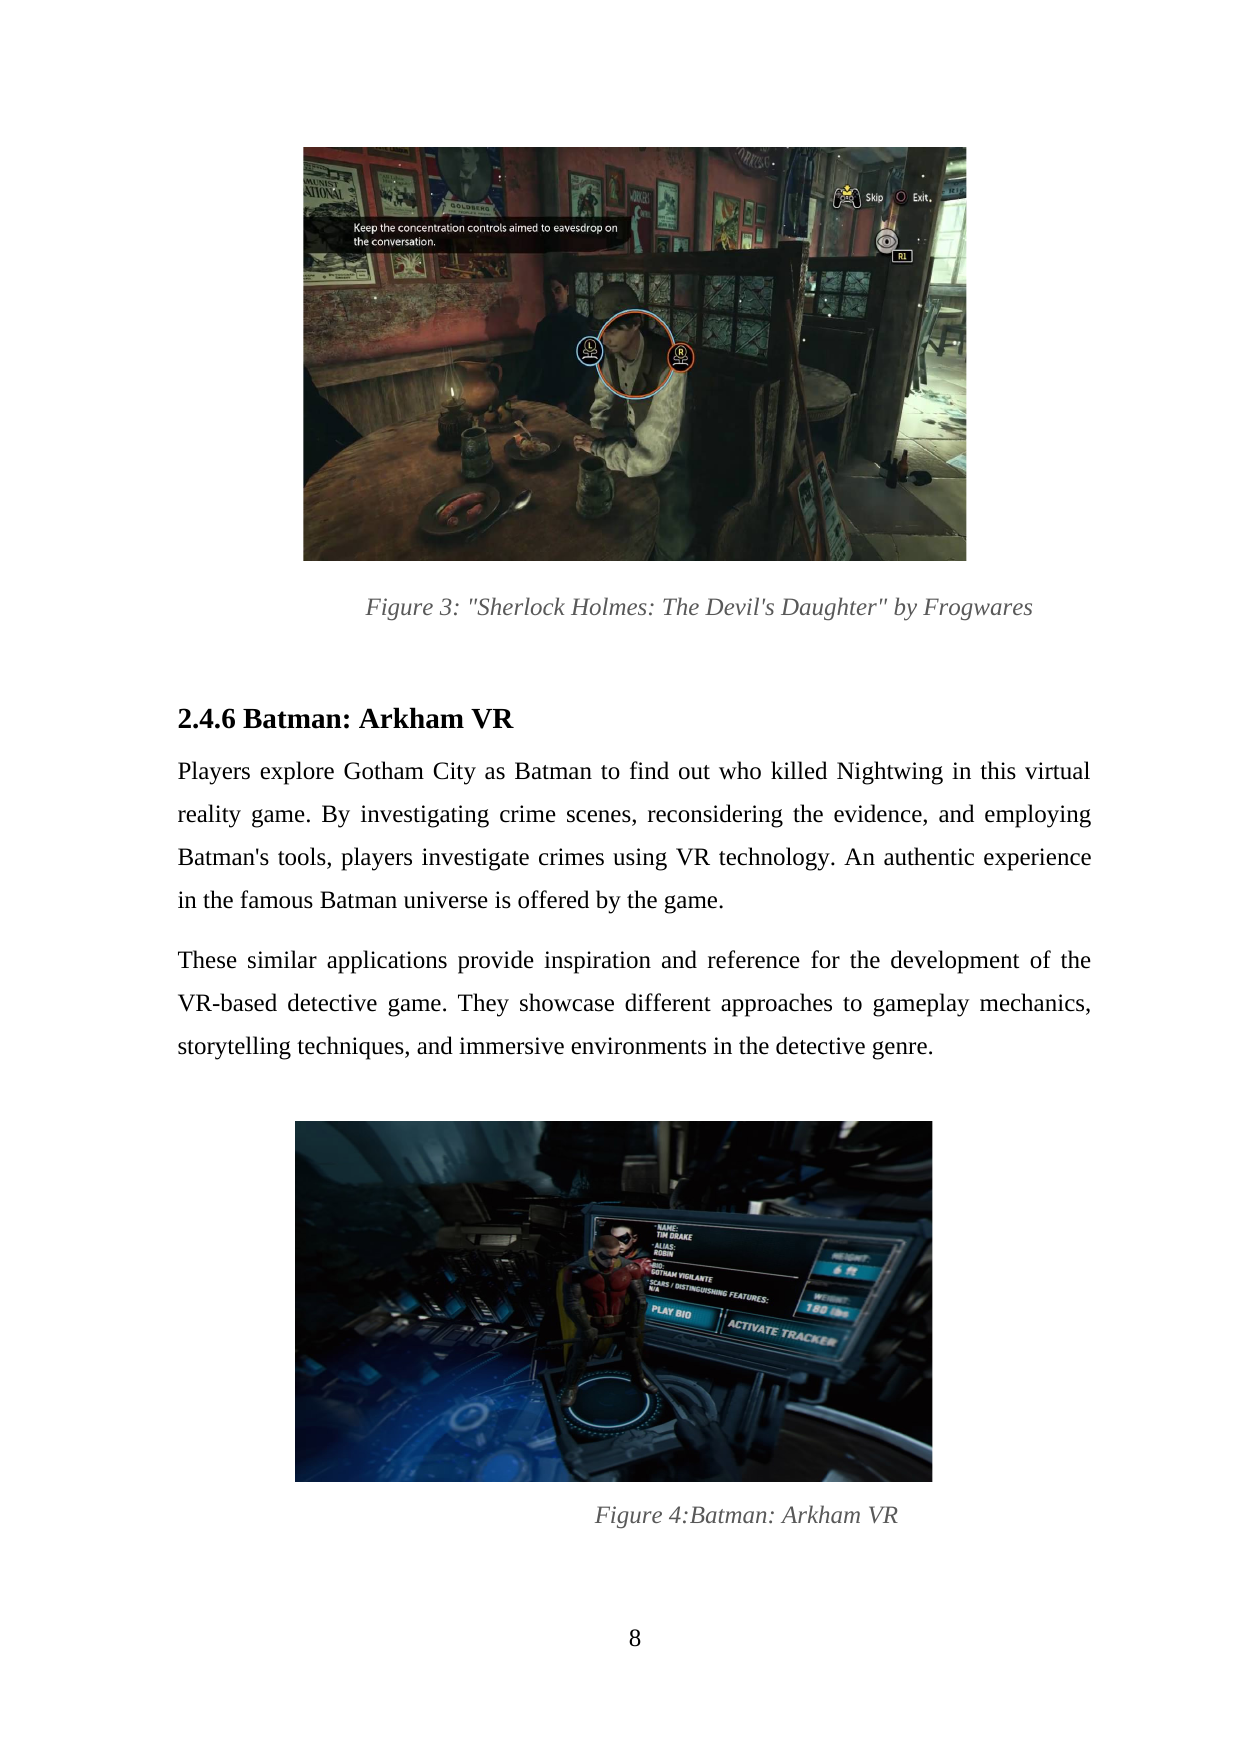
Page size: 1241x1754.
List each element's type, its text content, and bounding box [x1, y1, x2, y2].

subtitle 2.4.6 Batman: Arkham VR [177, 701, 1092, 735]
picture [303, 147, 967, 561]
text Figure 4:Batman: Arkham VR [177, 1500, 1092, 1529]
text Figure 3: "Sherlock Holmes: The Devil's Daughter" by Frogwares [177, 592, 1092, 621]
picture [295, 1121, 933, 1482]
text These similar applications provide inspiration and reference for the development of the VR-based detective game. They showcase different approaches to gameplay mechanics, storytelling techniques, and immersive environments in the detective genre. [177, 945, 1092, 1060]
text Players explore Gotham City as Batman to find out who killed Nightwing in this virtual reality game. By investigating crime scenes, reconsidering the evidence, and employing Batman's tools, players investigate crimes using VR technology. An authentic experience in the famous Batman universe is offered by the game. [177, 756, 1092, 914]
